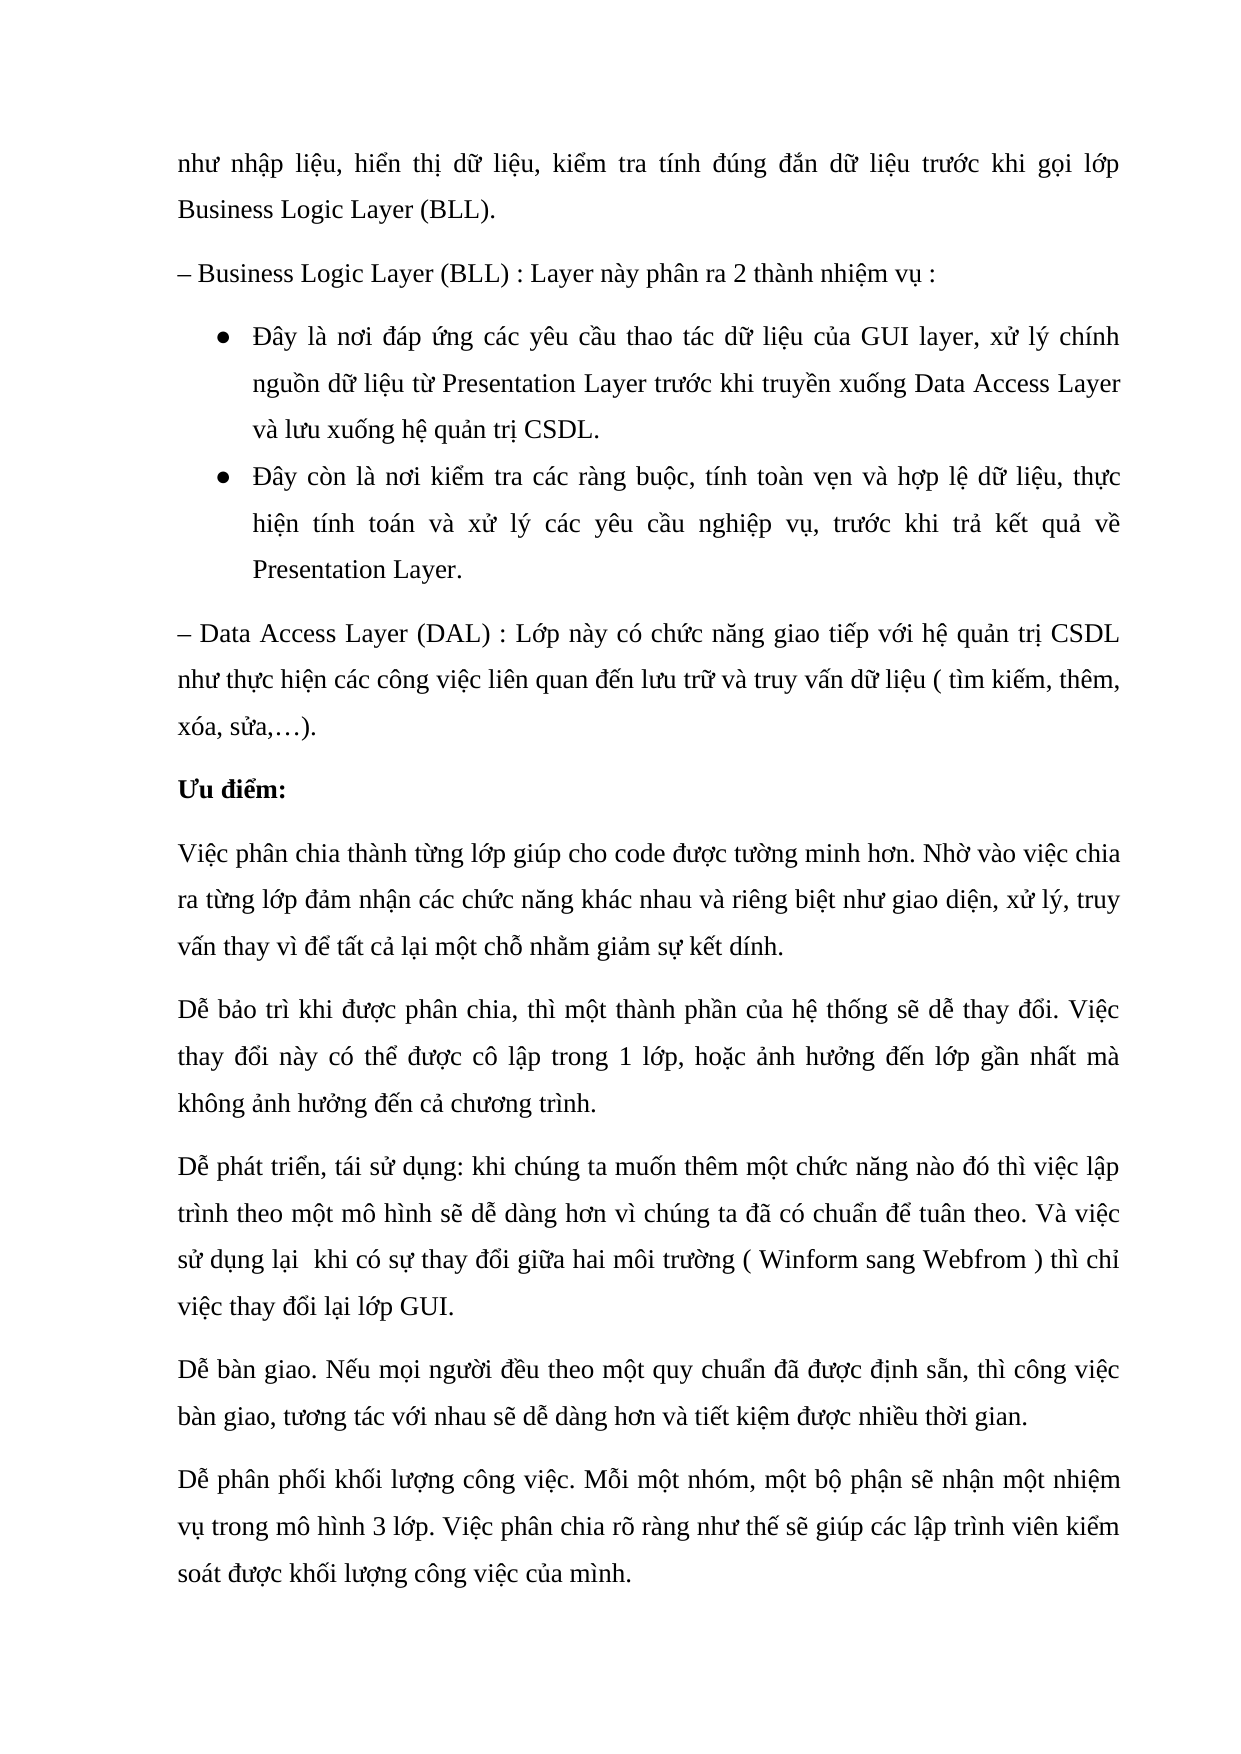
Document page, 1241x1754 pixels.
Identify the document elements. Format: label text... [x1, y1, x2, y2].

text Dễ bảo trì khi được phân chia, thì một thành phần của hệ thống sẽ dễ thay đổi. Việc thay đổi này có thể được cô lập trong 1 lớp, hoặc ảnh hưởng đến lớp gần nhất mà không ảnh hưởng đến cả chương trình. [177, 994, 1122, 1118]
text Ưu điểm: [177, 774, 1122, 805]
text – Data Access Layer (DAL) : Lớp này có chức năng giao tiếp với hệ quản trị CSDL như thực hiện các công việc liên quan đến lưu trữ và truy vấn dữ liệu ( tìm kiếm, thêm, xóa, sửa,…). [177, 617, 1122, 741]
text – Business Logic Layer (BLL) : Layer này phân ra 2 thành nhiệm vụ : [177, 257, 1122, 288]
text Dễ phát triển, tái sử dụng: khi chúng ta muốn thêm một chức năng nào đó thì việc lập trình theo một mô hình sẽ dễ dàng hơn vì chúng ta đã có chuẩn để tuân theo. Và việc sử dụng lại khi có sự thay đổi giữa hai môi trường ( Winform sang Webfrom ) thì chỉ việc thay đổi lại lớp GUI. [177, 1150, 1122, 1321]
text Dễ bàn giao. Nếu mọi người đều theo một quy chuẩn đã được định sẵn, thì công việc bàn giao, tương tác với nhau sẽ dễ dàng hơn và tiết kiệm được nhiều thời gian. [177, 1354, 1122, 1431]
text Việc phân chia thành từng lớp giúp cho code được tường minh hơn. Nhờ vào việc chia ra từng lớp đảm nhận các chức năng khác nhau và riêng biệt như giao diện, xử lý, truy vấn thay vì để tất cả lại một chỗ nhằm giảm sự kết dính. [177, 837, 1122, 961]
list Đây là nơi đáp ứng các yêu cầu thao tác dữ liệu của GUI layer, xử lý chính nguồn dữ liệu từ Presentation Layer trước khi truyền xuống Data Access Layer và lưu xuống hệ quản trị CSDL. [215, 320, 1122, 445]
list Đây còn là nơi kiểm tra các ràng buộc, tính toàn vẹn và hợp lệ dữ liệu, thực hiện tính toán và xử lý các yêu cầu nghiệp vụ, trước khi trả kết quả về Presentation Layer. [215, 460, 1122, 585]
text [177, 147, 1122, 225]
text Dễ phân phối khối lượng công việc. Mỗi một nhóm, một bộ phận sẽ nhận một nhiệm vụ trong mô hình 3 lớp. Việc phân chia rõ ràng như thế sẽ giúp các lập trình viên kiểm soát được khối lượng công việc của mình. [177, 1464, 1122, 1588]
